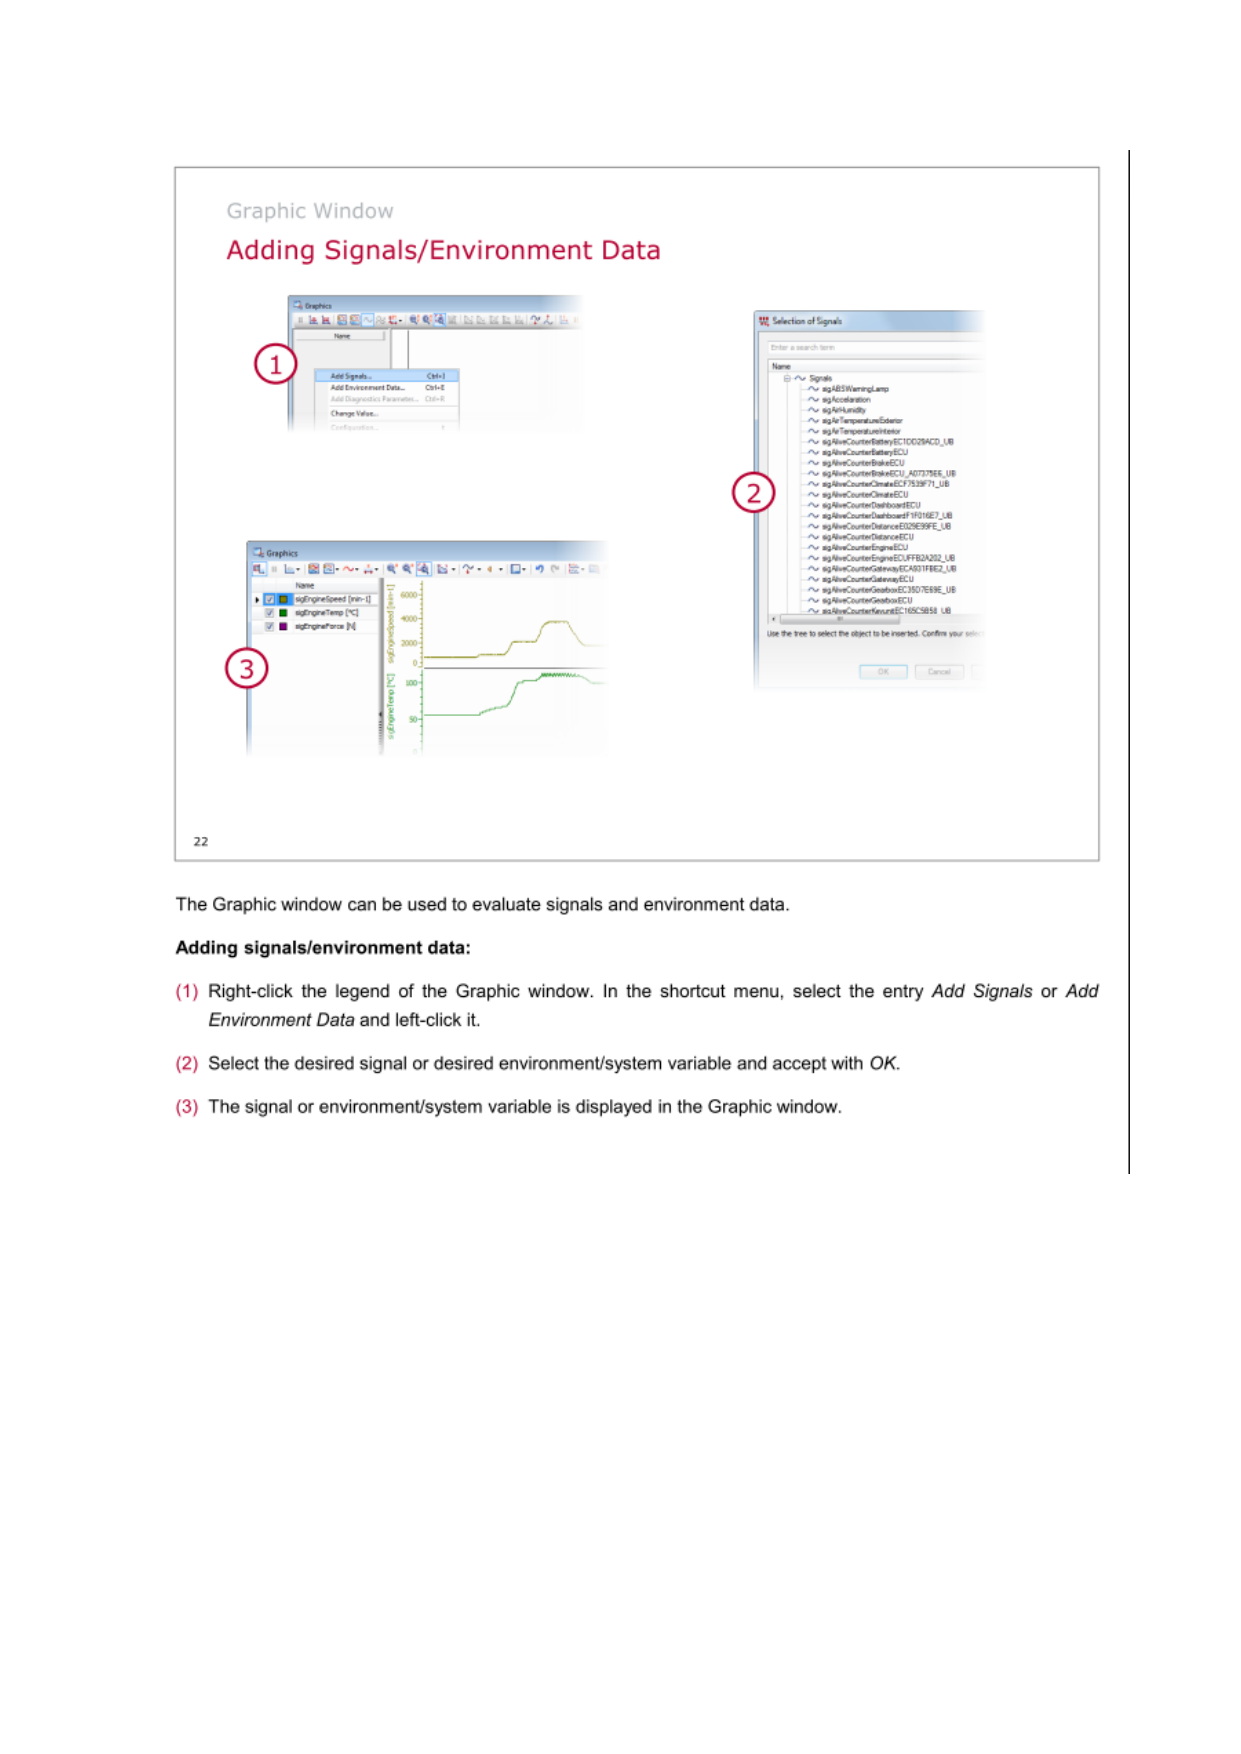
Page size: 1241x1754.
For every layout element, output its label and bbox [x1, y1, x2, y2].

picture [150, 150, 1130, 1174]
